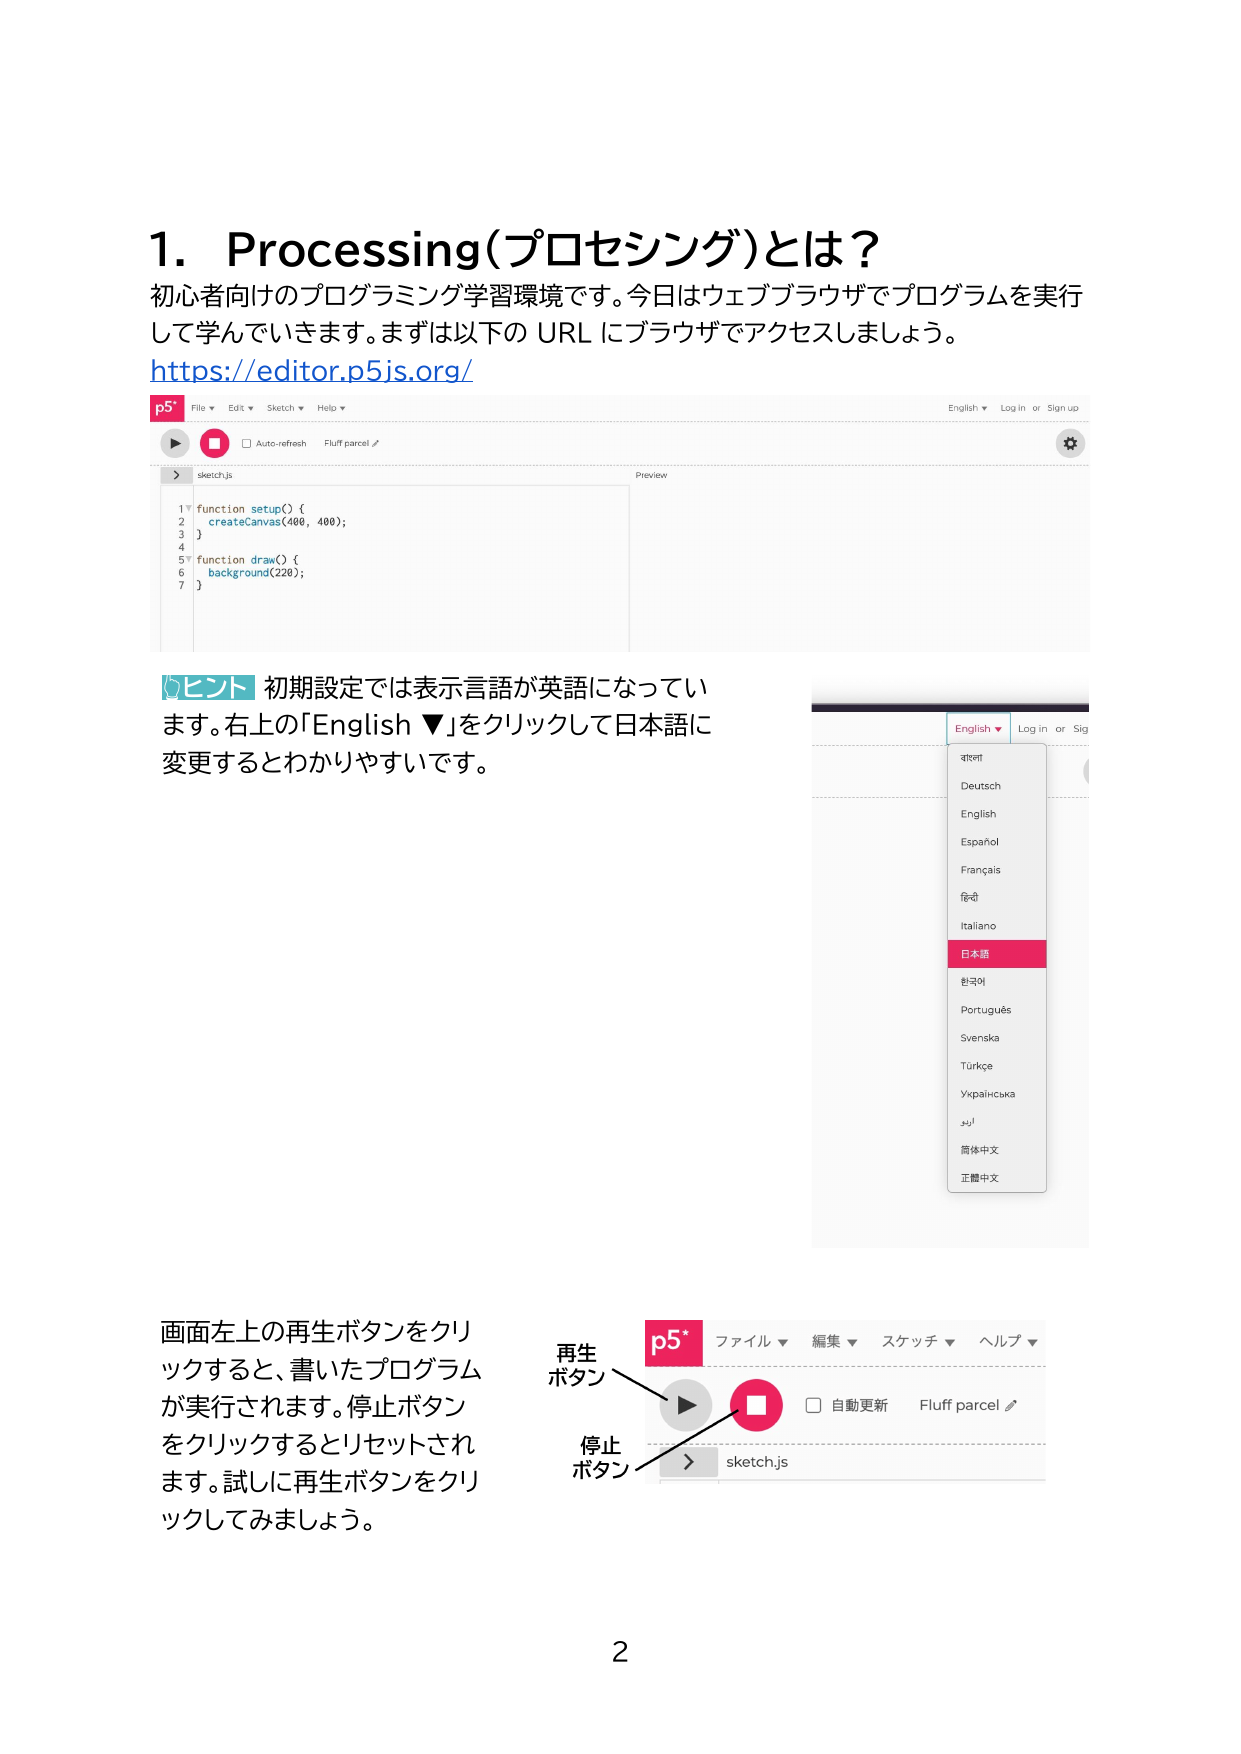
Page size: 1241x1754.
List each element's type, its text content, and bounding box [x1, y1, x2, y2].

picture [150, 395, 1091, 652]
table_header [494, 1310, 1087, 1557]
subtitle Processing(プロセシング)とは？ [187, 229, 1090, 271]
table_header [726, 665, 1089, 1272]
text 初心者向けのプログラミング学習環境です。今日はウェブブラウザでプログラムを実行して学んでいきます。まずは以下の URL にブラウザでアクセスしましょう。 [150, 283, 1090, 346]
table_header 👆ヒント 初期設定では表示言語が英語になっています。右上の「English ▼」をクリックして日本語に変更するとわかりやすいです。 [151, 665, 726, 1272]
picture [535, 1320, 1046, 1493]
text https://editor.p5js.org/ [150, 358, 1090, 383]
table_header 画面左上の再生ボタンをクリックすると、書いたプログラムが実行されます。停止ボタンをクリックするとリセットされます。試しに再生ボタンをクリックしてみましょう。 [150, 1310, 494, 1557]
picture [811, 675, 1089, 1248]
